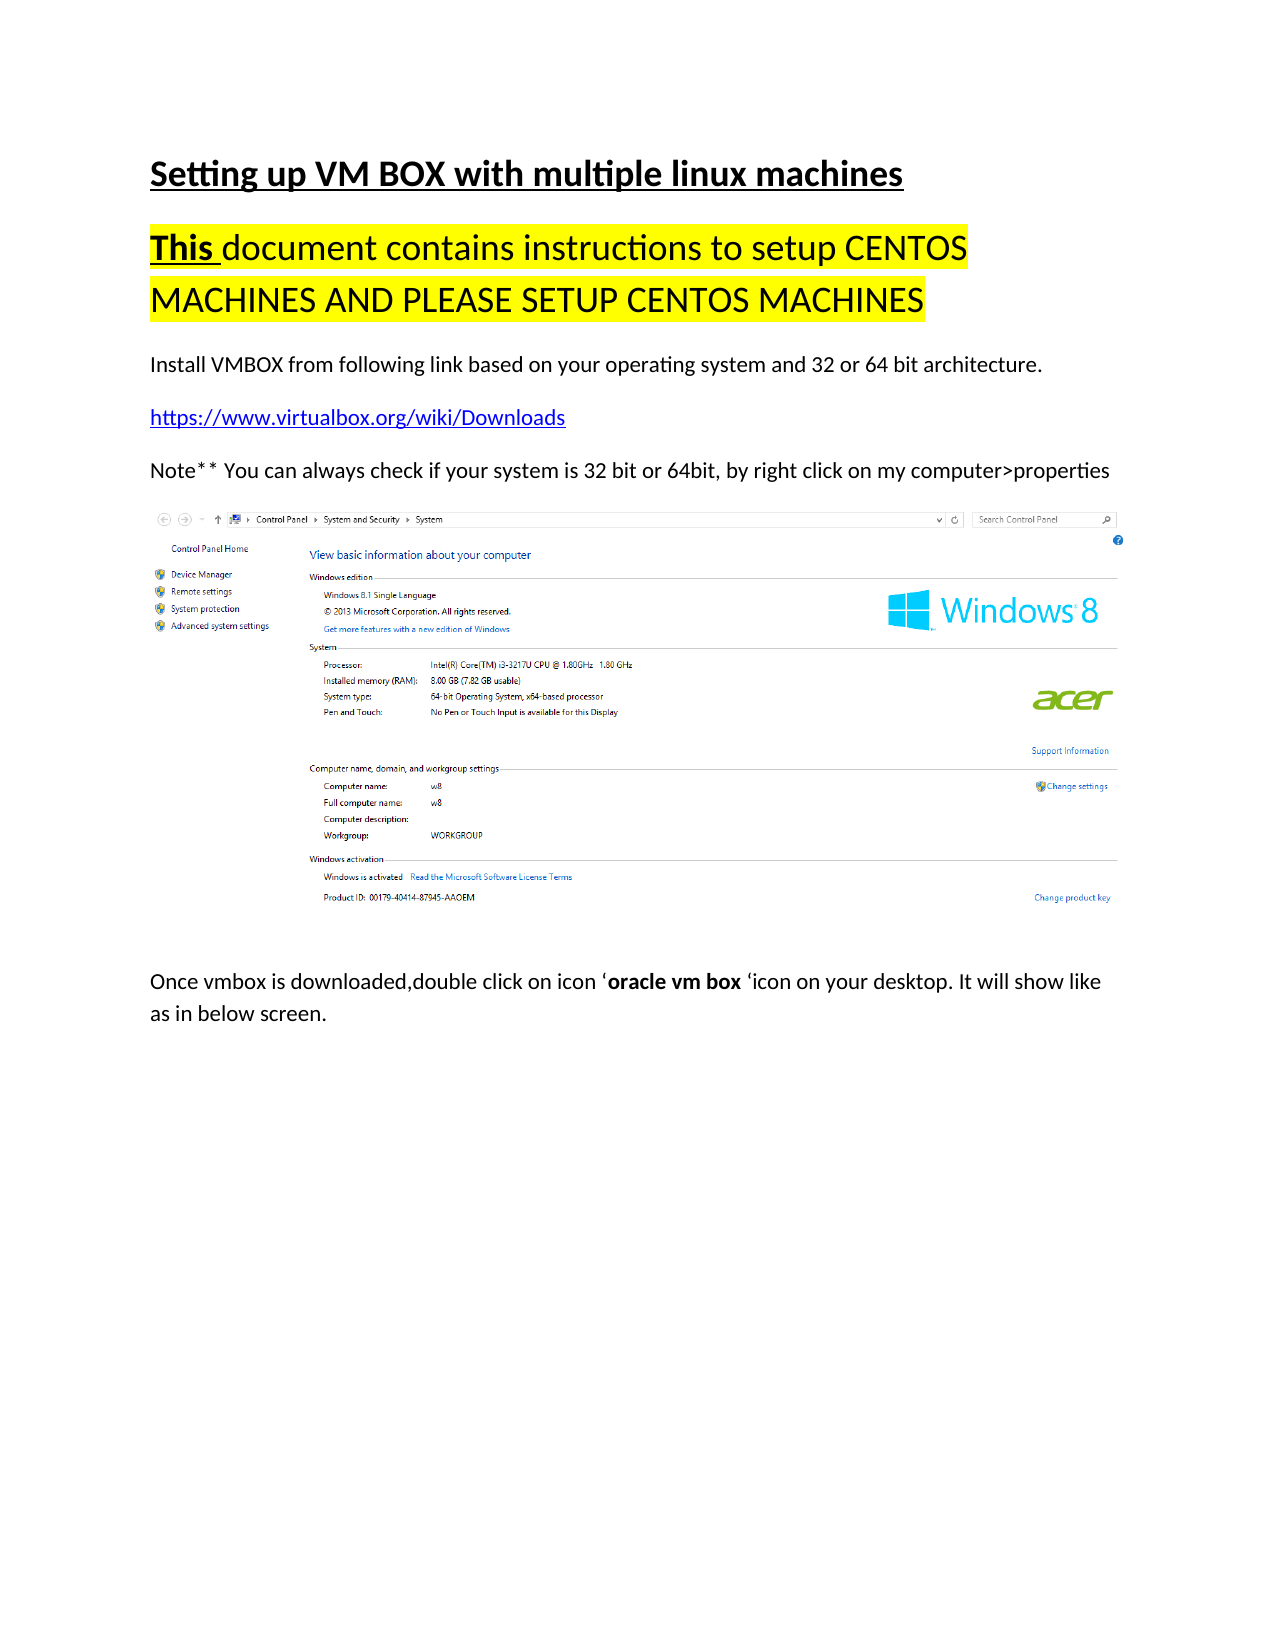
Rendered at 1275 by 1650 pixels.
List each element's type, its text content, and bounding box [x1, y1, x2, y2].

text Install VMBOX from following link based on your operating system and 32 or 64 bit architecture. [150, 350, 1125, 378]
text Once vmbox is downloaded,double click on icon ‘oracle vm box ‘icon on your desktop. It will show like as in below screen. [150, 967, 1125, 1027]
text Note** You can always check if your system is 32 bit or 64bit, by right click on my computer>properties [150, 456, 1125, 484]
text This document contains instructions to setup CENTOS MACHINES AND PLEASE SETUP CENTOS MACHINES [150, 223, 1125, 322]
picture [150, 508, 1125, 942]
text https://www.virtualbox.org/wiki/Downloads [150, 403, 1125, 431]
text Setting up VM BOX with multiple linux machines [150, 150, 1125, 196]
